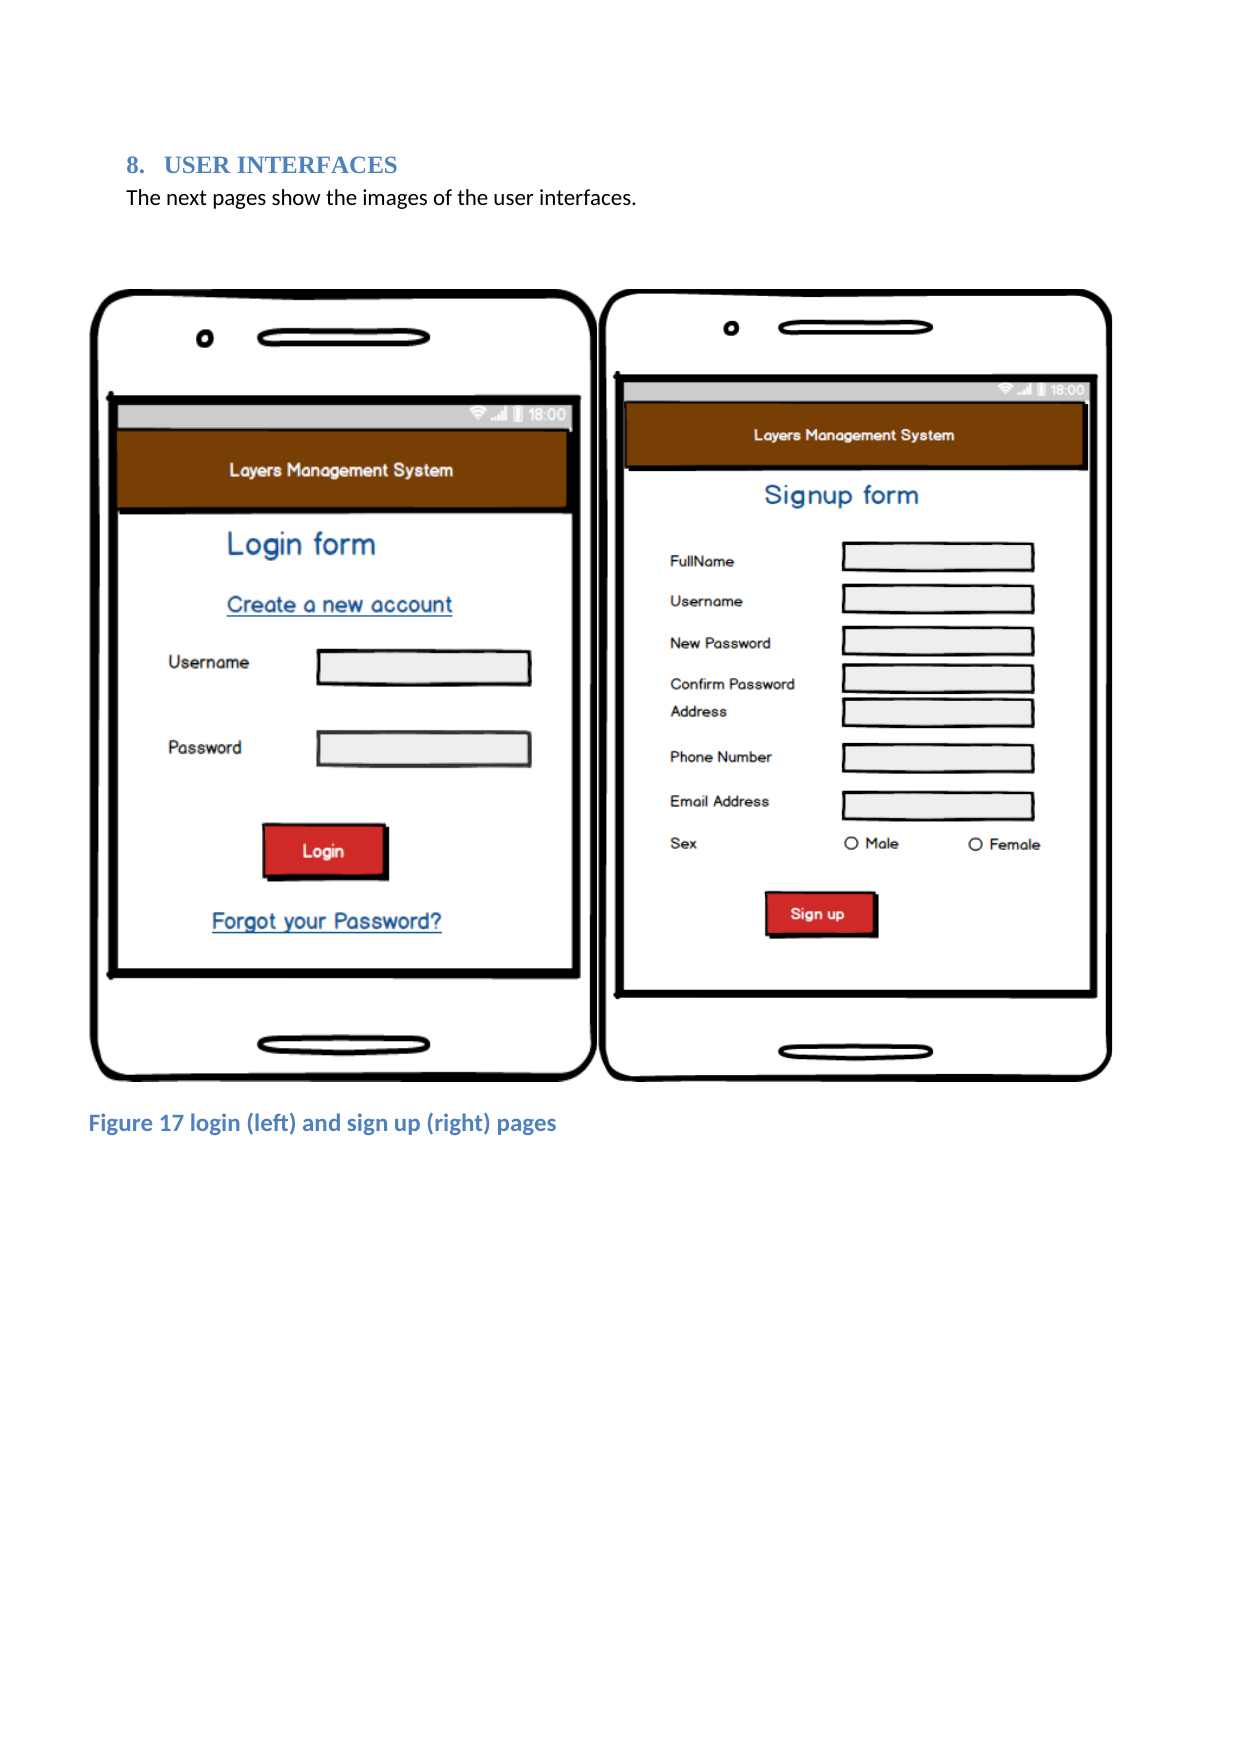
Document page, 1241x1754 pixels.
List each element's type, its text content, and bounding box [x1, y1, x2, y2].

text Figure 17 login (left) and sign up (right) pages [89, 1107, 1152, 1137]
text The next pages show the images of the user interfaces. [126, 183, 1152, 211]
picture [88, 289, 1113, 1082]
subtitle USER INTERFACES [126, 150, 1152, 179]
